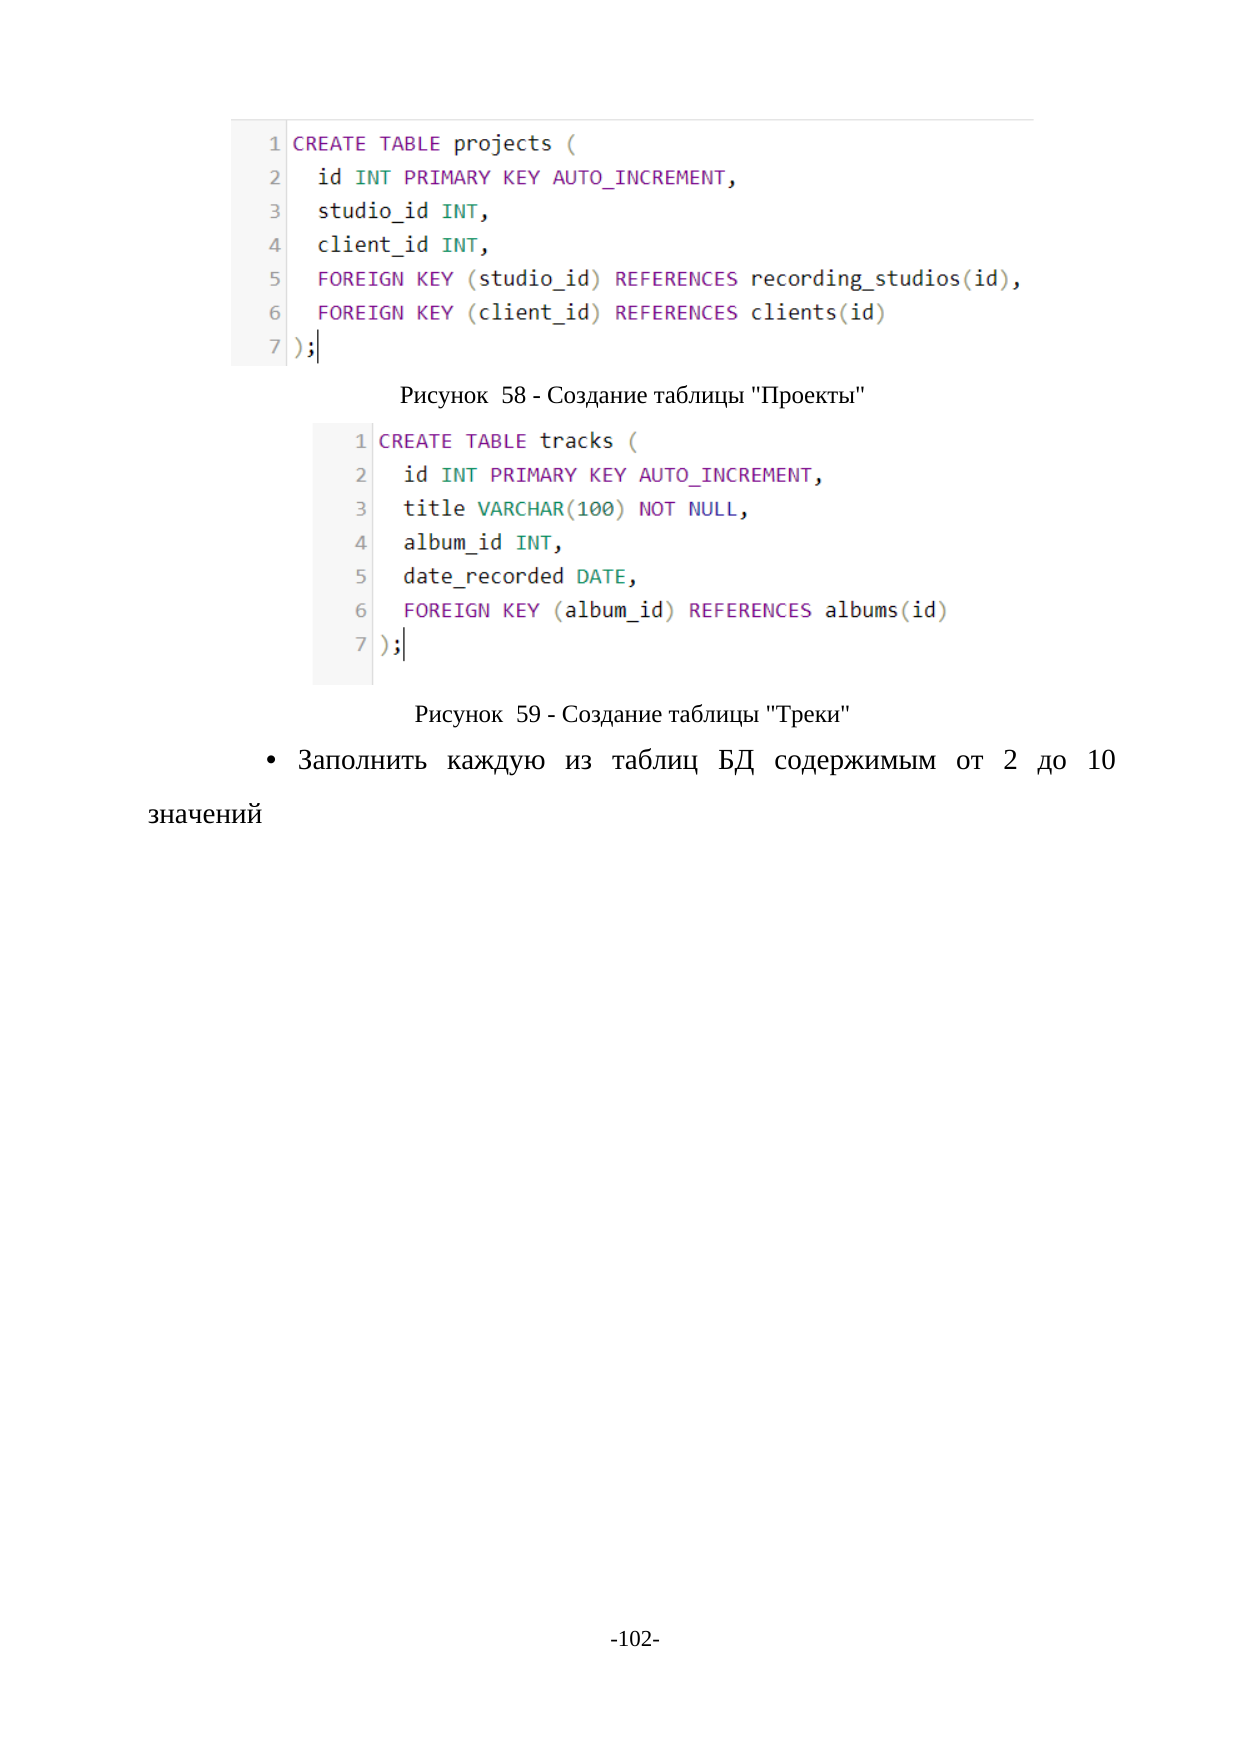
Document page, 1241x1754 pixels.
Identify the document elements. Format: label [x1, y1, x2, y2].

picture [231, 118, 1034, 366]
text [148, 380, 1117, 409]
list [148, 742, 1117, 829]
picture [312, 423, 953, 685]
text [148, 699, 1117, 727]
